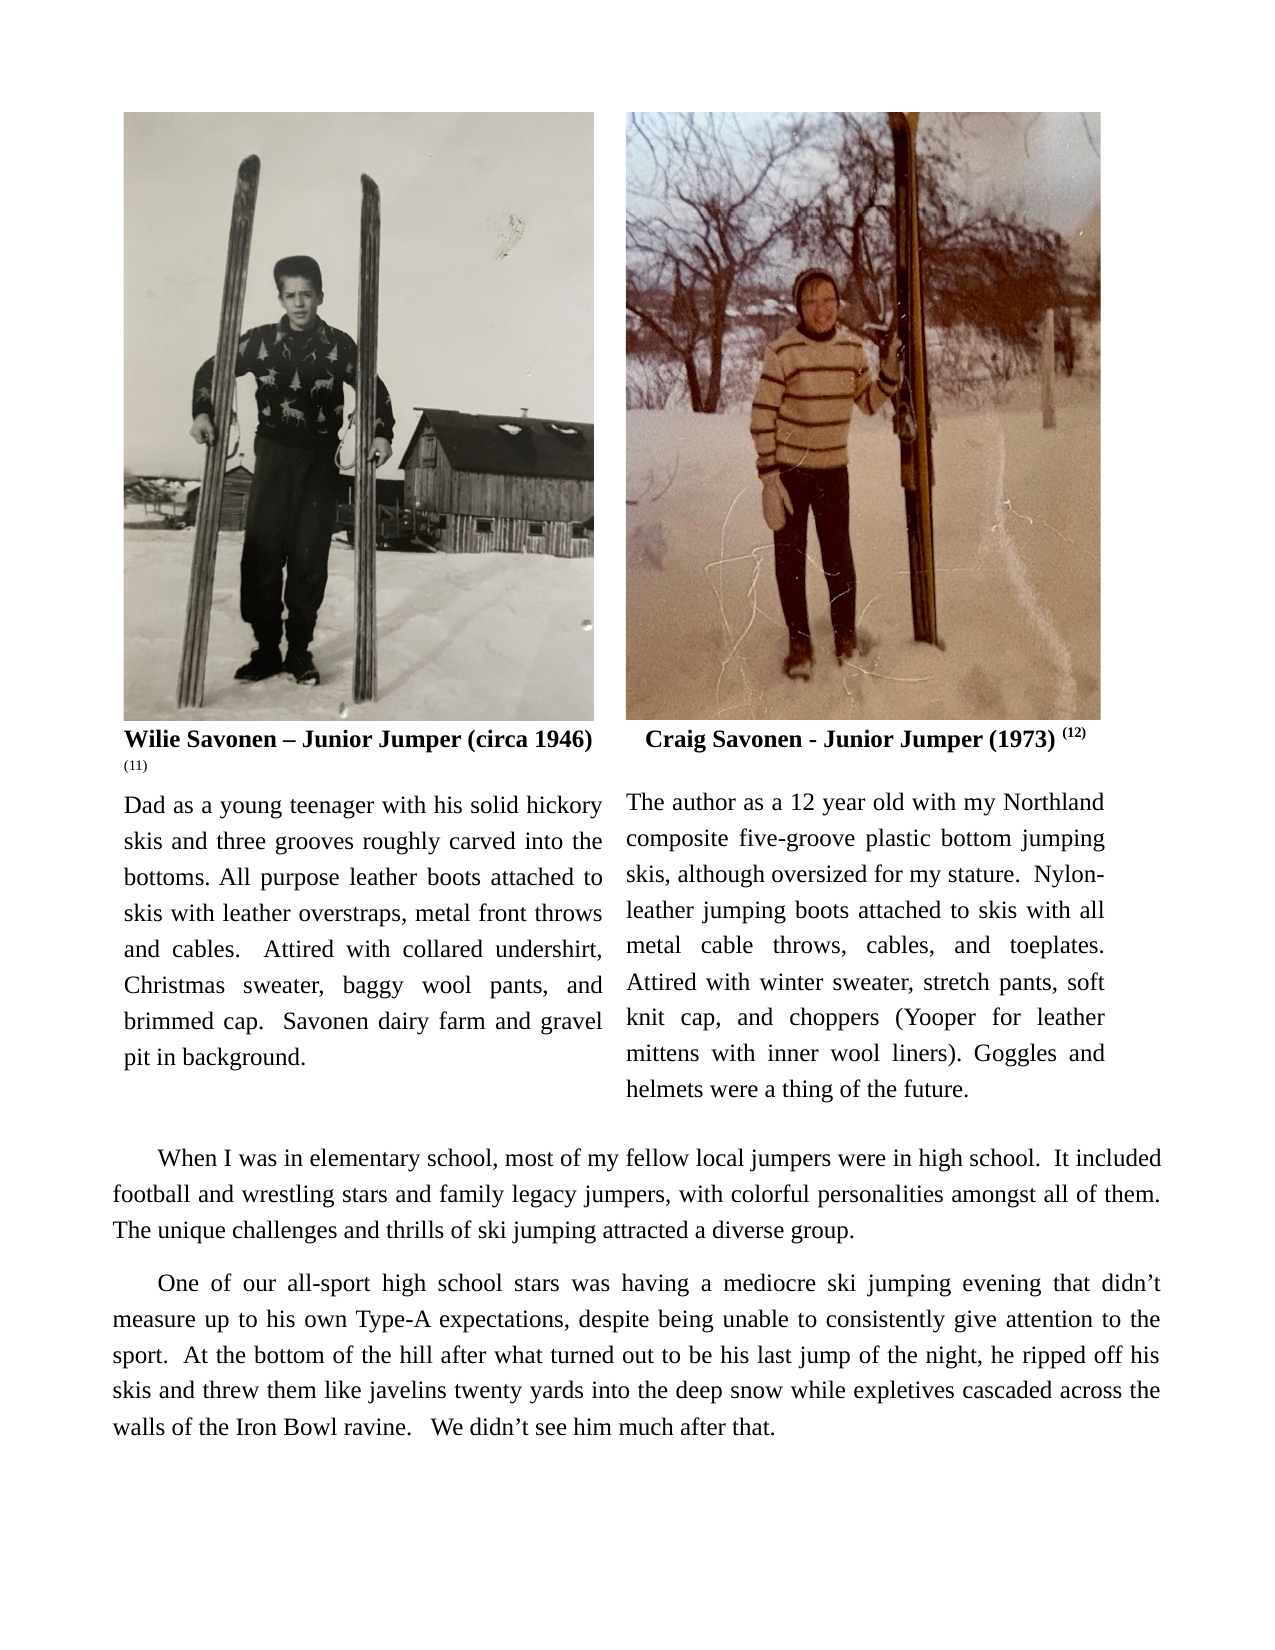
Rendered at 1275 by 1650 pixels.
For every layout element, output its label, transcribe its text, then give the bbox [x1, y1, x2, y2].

picture [625, 112, 1101, 720]
table_header Craig Savonen - Junior Jumper (1973) (12) The author as a 12 year old with my Northland composite five-groove plastic bottom jumping skis, although oversized for my stature. Nylon-leather jumping boots attached to skis with all metal cable throws, cables, and toeplates. Attired with winter sweater, stretch pants, soft knit cap, and choppers (Yooper for leather mittens with inner wool liners). Goggles and helmets were a thing of the future. [615, 113, 1116, 1143]
picture [123, 112, 594, 721]
text One of our all-sport high school stars was having a mediocre ski jumping evening that didn’t measure up to his own Type-A expectations, despite being unable to consistently give attention to the sport. At the bottom of the hill after what turned out to be his last jump of the night, he ripped off his skis and threw them like javelins twenty yards into the deep snow while expletives cascaded across the walls of the Iron Bowl ravine. We didn’t see him much after that. [112, 1268, 1162, 1440]
text When I was in elementary school, most of my fellow local jumpers were in high school. It included football and wrestling stars and family legacy jumpers, with colorful personalities amongst all of them. The unique challenges and thrills of ski jumping attracted a diverse group. [112, 1143, 1162, 1244]
table_header Wilie Savonen – Junior Jumper (circa 1946) (11) Dad as a young teenager with his solid hickory skis and three grooves roughly carved into the bottoms. All purpose leather boots attached to skis with leather overstraps, metal front throws and cables. Attired with collared undershirt, Christmas sweater, baggy wool pants, and brimmed cap. Savonen dairy farm and gravel pit in background. [113, 113, 614, 1143]
